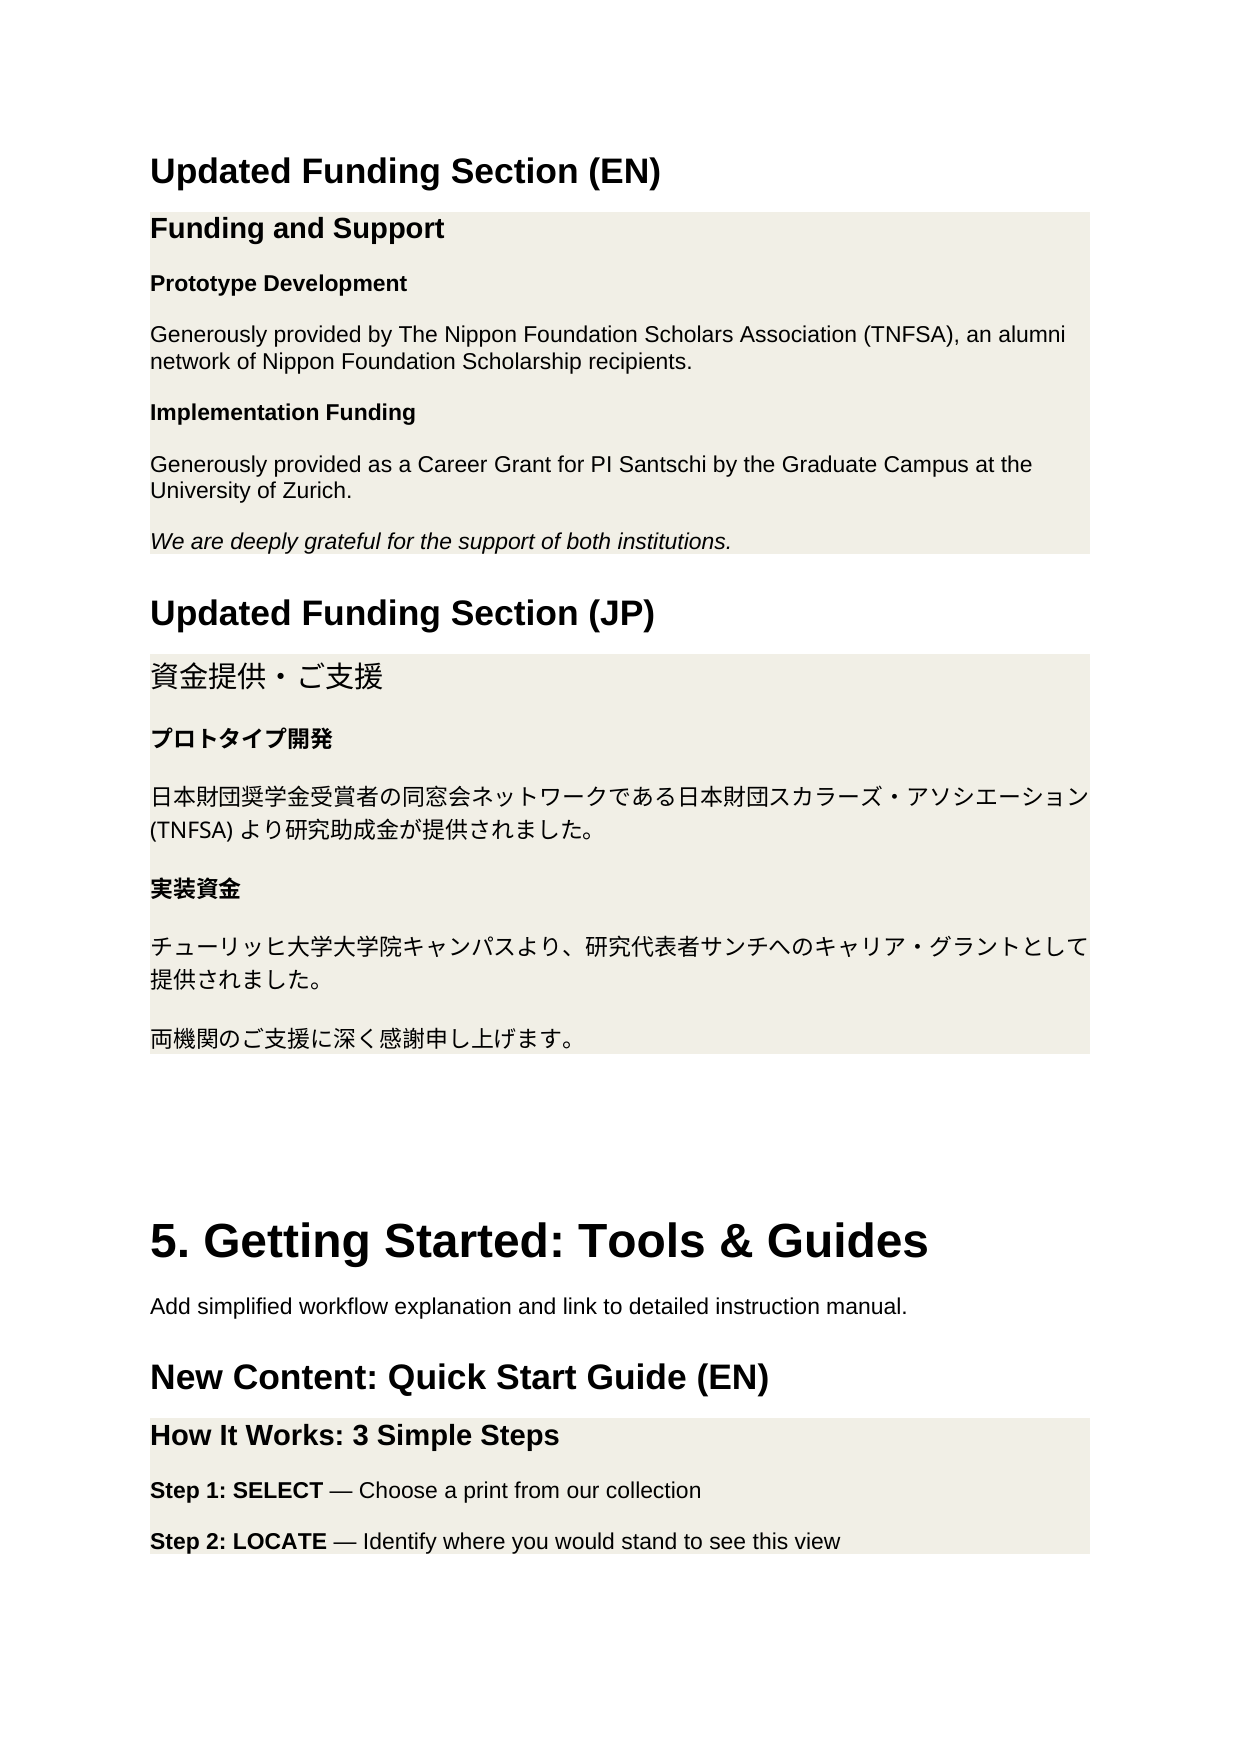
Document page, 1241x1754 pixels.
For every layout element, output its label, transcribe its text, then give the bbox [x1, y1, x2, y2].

text プロトタイプ開発 [150, 721, 1090, 754]
text 両機関のご支援に深く感謝申し上げます。 [150, 1020, 1090, 1054]
subtitle 5. Getting Started: Tools & Guides [150, 1213, 1090, 1268]
text Funding and Support [150, 212, 1090, 245]
text 実装資金 [150, 871, 1090, 904]
text Add simplified workflow explanation and link to detailed instruction manual. [150, 1293, 1090, 1319]
text Prototype Development [150, 270, 1090, 296]
text Generously provided by The Nippon Foundation Scholars Association (TNFSA), an alumni network of Nippon Foundation Scholarship recipients. [150, 321, 1090, 374]
text Generously provided as a Career Grant for PI Santschi by the Graduate Campus at the University of Zurich. [150, 451, 1090, 503]
subtitle New Content: Quick Start Guide (EN) [150, 1357, 1090, 1397]
text 資金提供・ご支援 [150, 654, 1090, 696]
subtitle Updated Funding Section (JP) [150, 592, 1090, 633]
text 日本財団奨学金受賞者の同窓会ネットワークである日本財団スカラーズ・アソシエーション (TNFSA) より研究助成金が提供されました。 [150, 779, 1090, 846]
text チューリッヒ大学大学院キャンパスより、研究代表者サンチへのキャリア・グラントとして提供されました。 [150, 929, 1090, 995]
text Step 1: SELECT — Choose a print from our collection [150, 1477, 1090, 1503]
text Implementation Funding [150, 399, 1090, 426]
text How It Works: 3 Simple Steps [150, 1418, 1090, 1452]
subtitle Updated Funding Section (EN) [150, 150, 1090, 191]
text We are deeply grateful for the support of both institutions. [150, 528, 1090, 554]
text Step 2: LOCATE — Identify where you would stand to see this view [150, 1528, 1090, 1554]
